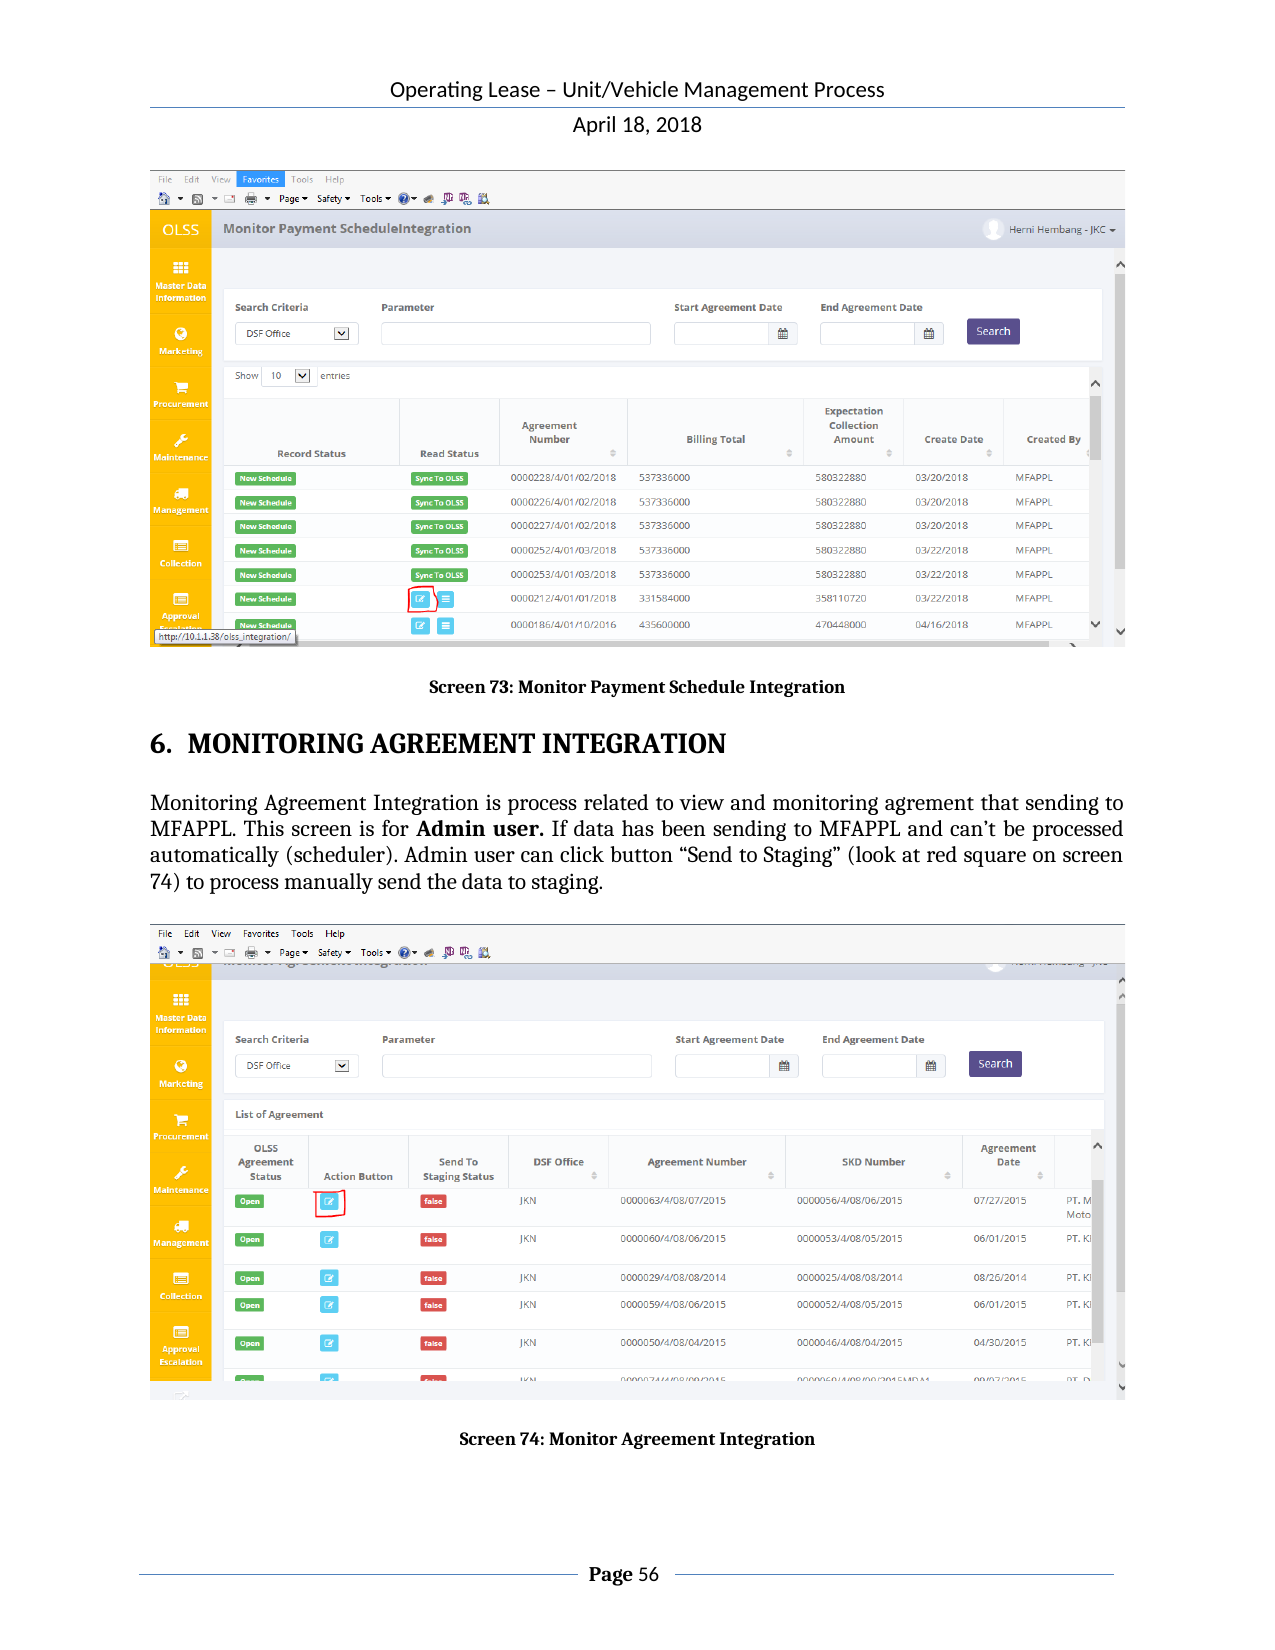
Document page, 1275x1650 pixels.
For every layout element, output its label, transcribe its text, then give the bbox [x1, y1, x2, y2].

picture [150, 170, 1125, 647]
subtitle MONITORING AGREEMENT INTEGRATION [150, 727, 1125, 760]
text Screen 74: Monitor Agreement Integration [150, 1429, 1125, 1450]
text Screen 73: Monitor Payment Schedule Integration [150, 676, 1125, 698]
text Monitoring Agreement Integration is process related to view and monitoring agrement that sending to MFAPPL. This screen is for Admin user. If data has been sending to MFAPPL and can’t be processed automatically (scheduler). Admin user can click button “Send to Staging” (look at red square on screen 74) to process manually send the data to staging. [150, 789, 1125, 895]
picture [150, 924, 1125, 1400]
